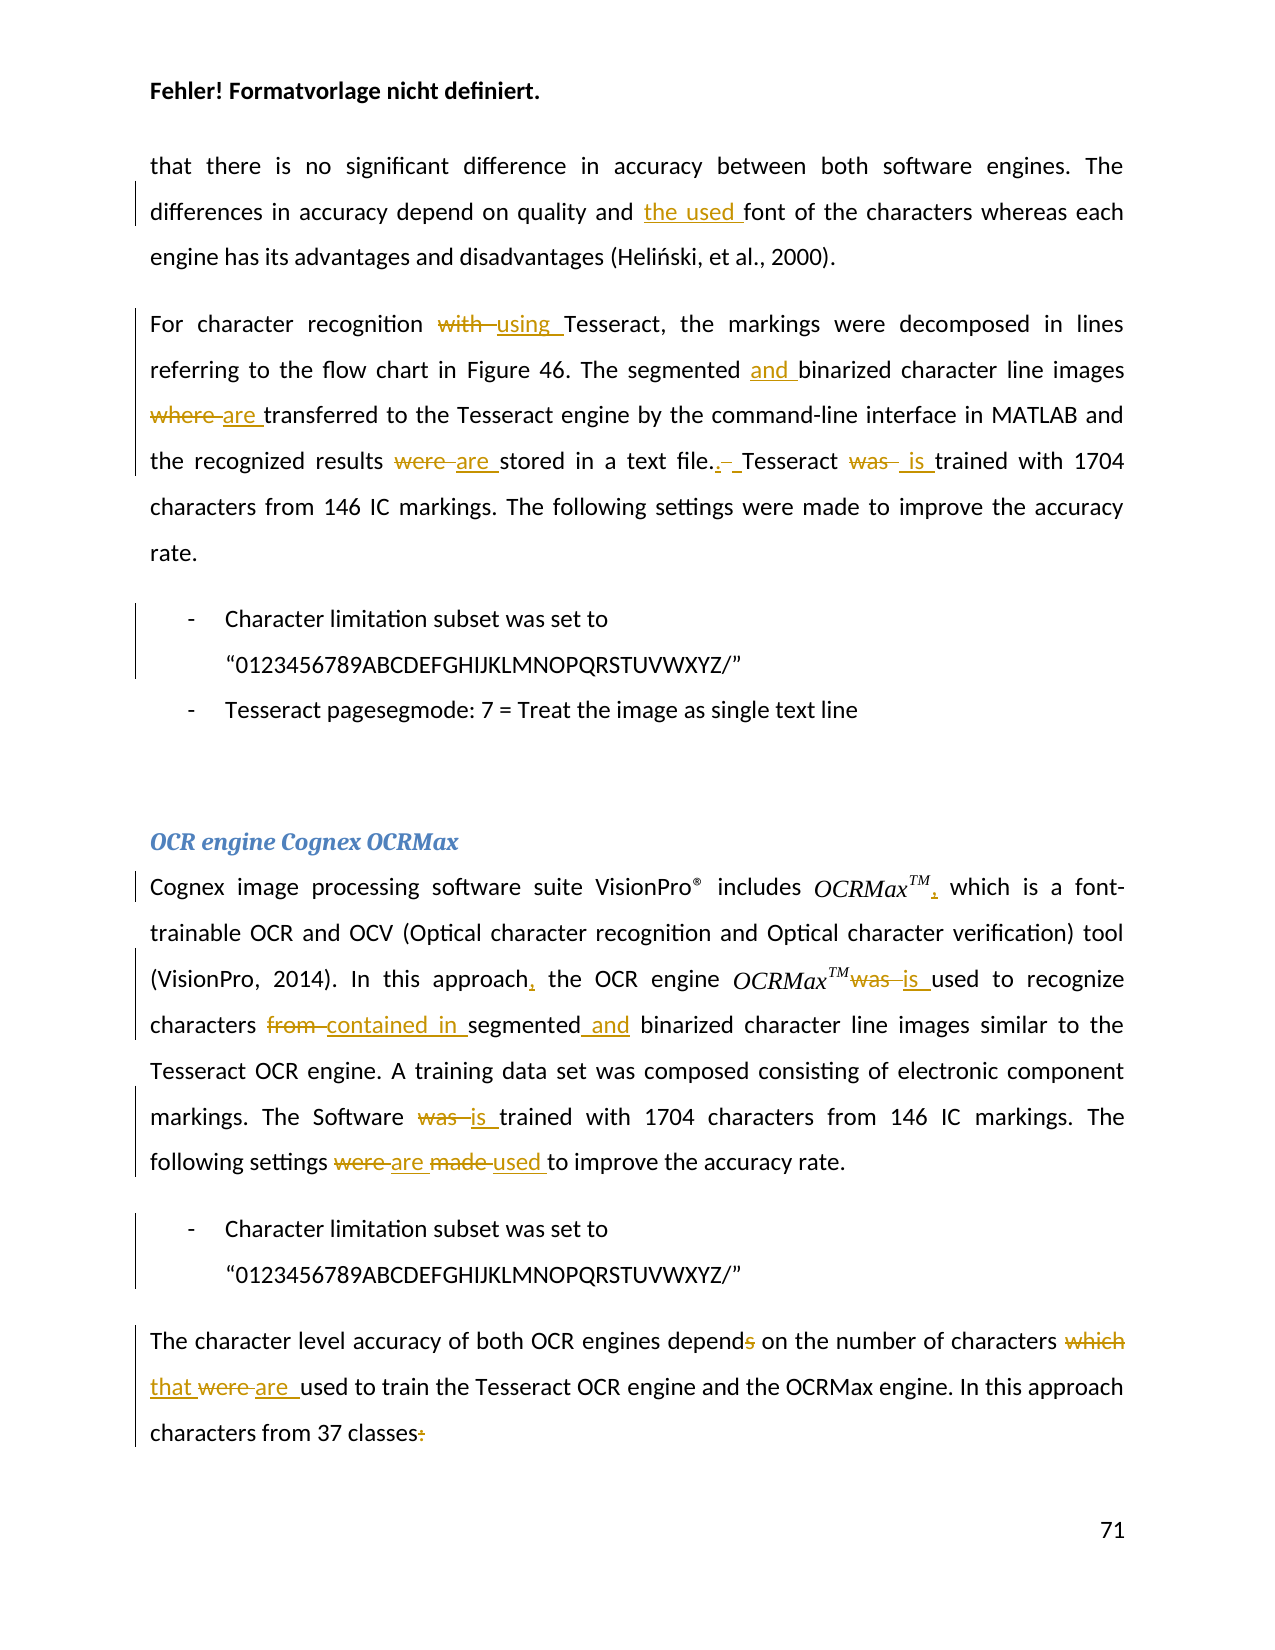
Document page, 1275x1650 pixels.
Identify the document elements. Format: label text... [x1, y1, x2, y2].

text The character level accuracy of both OCR engines depend on the number of characters used to train the Tesseract OCR engine and the OCRMax engine. In this approach characters from 37 classes [150, 1325, 1125, 1447]
text For character recognition Tesseract, the markings were decomposed in lines referring to the flow chart in Figure 46. The segmented binarized character line images transferred to the Tesseract engine by the command-line interface in MATLAB and the recognized results stored in a text file.Tesseract trained with 1704 characters from 146 IC markings. The following settings were made to improve the accuracy rate. [150, 308, 1125, 567]
list Character limitation subset was set to “0123456789ABCDEFGHIJKLMNOPQRSTUVWXYZ/” [187, 1213, 1125, 1289]
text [150, 150, 1125, 272]
text Cognex image processing software suite VisionPro® includes which is a font-trainable OCR and OCV (Optical character recognition and Optical character verification) tool . In this approach the OCR engine used to recognize characters segmented binarized character line images similar to the Tesseract OCR engine. A training data set was composed consisting of electronic component markings. The Software trained with 1704 characters from 146 IC markings. The following settings to improve the accuracy rate. [150, 871, 1125, 1177]
subtitle OCR engine Cognex OCRMax [150, 828, 1125, 857]
list Tesseract pagesegmode: 7 = Treat the image as single text line [187, 695, 1125, 725]
list Character limitation subset was set to “0123456789ABCDEFGHIJKLMNOPQRSTUVWXYZ/” [187, 603, 1125, 679]
